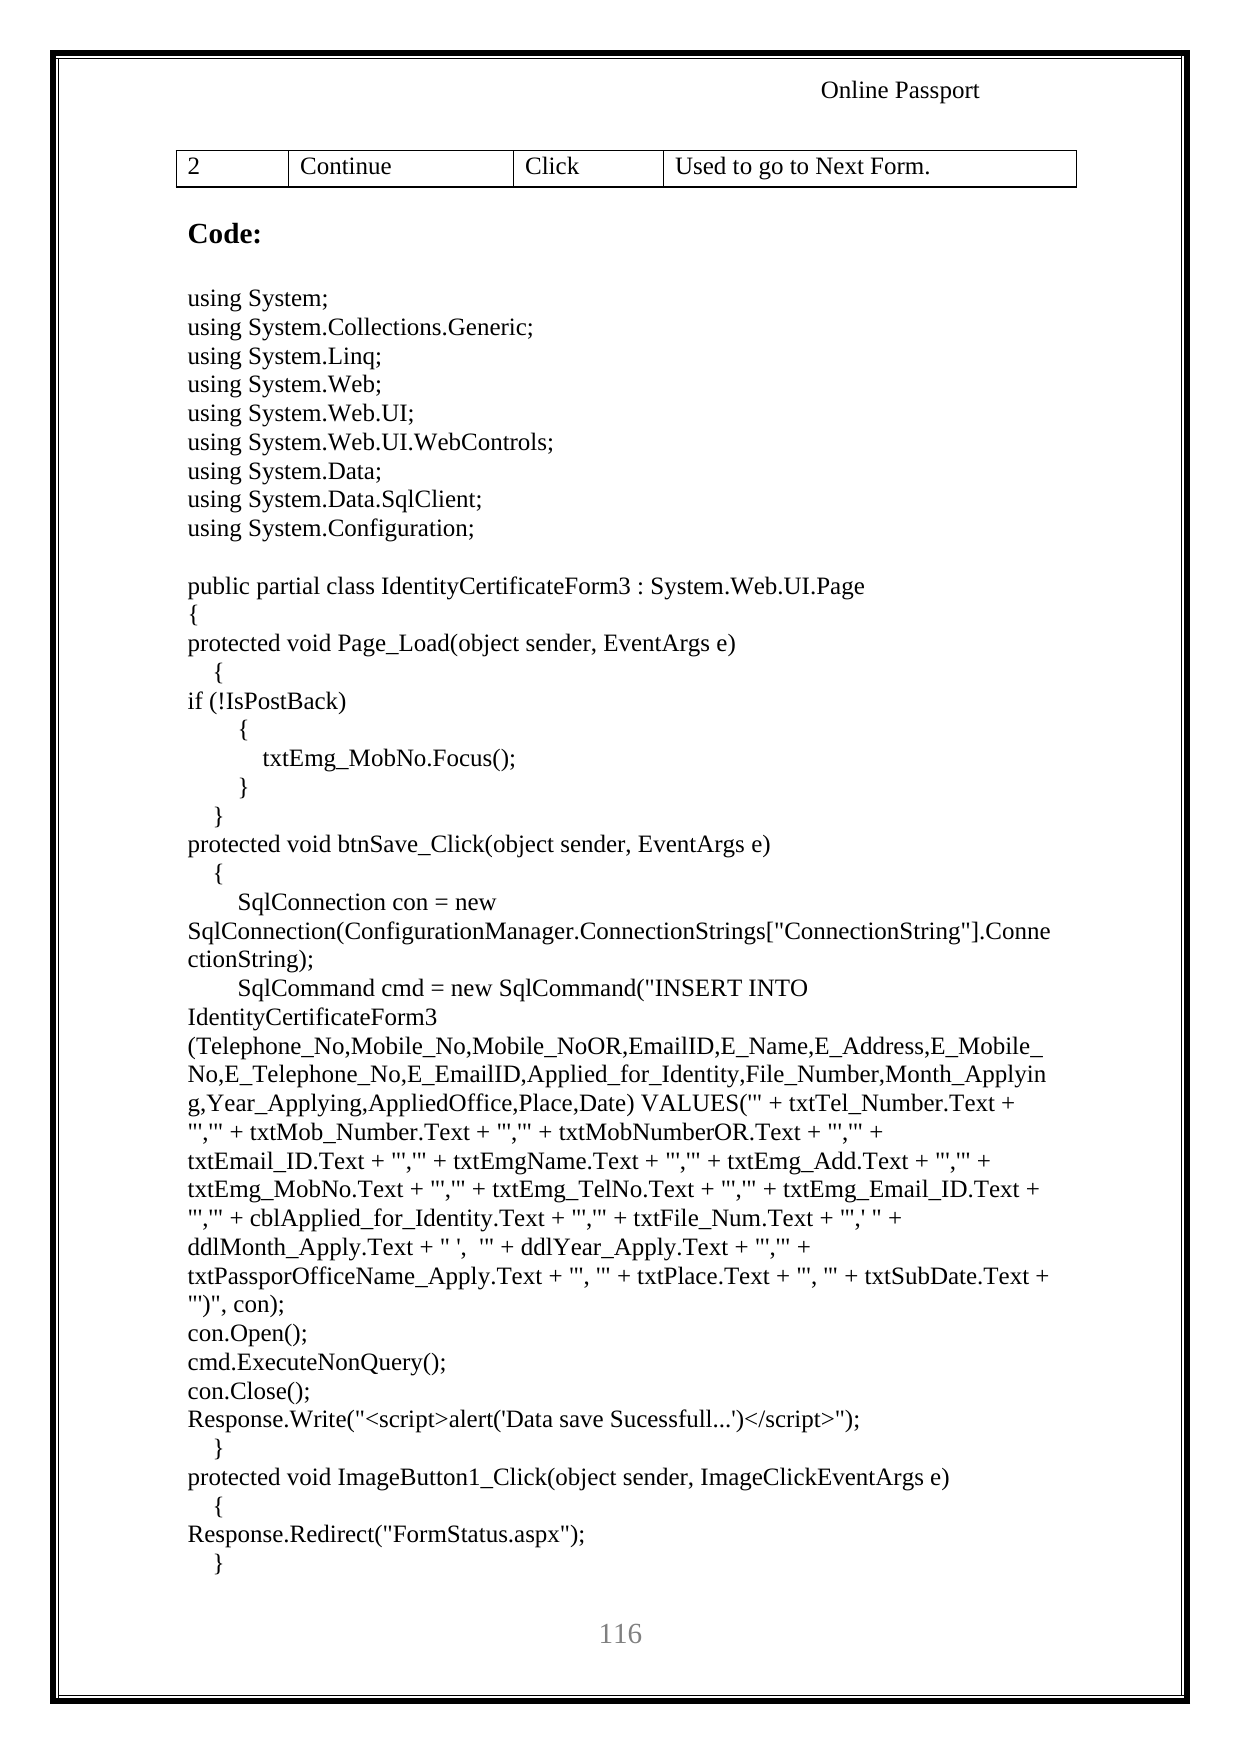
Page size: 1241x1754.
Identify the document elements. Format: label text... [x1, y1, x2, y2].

text protected void Page_Load(object sender, EventArgs e) [187, 628, 1053, 657]
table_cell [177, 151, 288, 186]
text SqlCommand cmd = new SqlCommand("INSERT INTO IdentityCertificateForm3 (Telephone_No,Mobile_No,Mobile_NoOR,EmailID,E_Name,E_Address,E_Mobile_No,E_Telephone_No,E_EmailID,Applied_for_Identity,File_Number,Month_Applying,Year_Applying,AppliedOffice,Place,Date) VALUES('" + txtTel_Number.Text + "','" + txtMob_Number.Text + "','" + txtMobNumberOR.Text + "','" + txtEmail_ID.Text + "','" + txtEmgName.Text + "','" + txtEmg_Add.Text + "','" + txtEmg_MobNo.Text + "','" + txtEmg_TelNo.Text + "','" + txtEmg_Email_ID.Text + "','" + cblApplied_for_Identity.Text + "','" + txtFile_Num.Text + "',' " + ddlMonth_Apply.Text + " ', '" + ddlYear_Apply.Text + "','" + txtPassporOfficeName_Apply.Text + "', '" + txtPlace.Text + "', '" + txtSubDate.Text + "')", con); [187, 973, 1053, 1318]
text using System.Linq; [187, 341, 1053, 369]
text using System.Data.SqlClient; [187, 484, 1053, 513]
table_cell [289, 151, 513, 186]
text using System.Data; [187, 456, 1053, 484]
text SqlConnection con = new SqlConnection(ConfigurationManager.ConnectionStrings["ConnectionString"].ConnectionString); [187, 887, 1053, 973]
text } [187, 772, 1053, 801]
text using System.Web; [187, 369, 1053, 398]
text public partial class IdentityCertificateForm3 : System.Web.UI.Page [187, 571, 1053, 599]
text con.Open(); [187, 1318, 1053, 1347]
text con.Close(); [187, 1376, 1053, 1404]
text { [187, 657, 1053, 686]
text txtEmg_MobNo.Focus(); [187, 743, 1053, 772]
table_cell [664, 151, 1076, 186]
text Response.Redirect("FormStatus.aspx"); [187, 1519, 1053, 1548]
text using System.Collections.Generic; [187, 312, 1053, 341]
text { [187, 714, 1053, 743]
text } [187, 1433, 1053, 1462]
text using System; [187, 283, 1053, 312]
text using System.Web.UI.WebControls; [187, 427, 1053, 456]
text protected void btnSave_Click(object sender, EventArgs e) [187, 829, 1053, 858]
text } [187, 1548, 1053, 1577]
text using System.Configuration; [187, 513, 1053, 542]
text } [187, 801, 1053, 829]
text cmd.ExecuteNonQuery(); [187, 1347, 1053, 1376]
text { [187, 858, 1053, 887]
text Response.Write("<script>alert('Data save Sucessfull...')</script>");﻿ [187, 1404, 1053, 1433]
text Code: [187, 216, 1053, 250]
text protected void ImageButton1_Click(object sender, ImageClickEventArgs e) [187, 1462, 1053, 1491]
text if (!IsPostBack) [187, 686, 1053, 714]
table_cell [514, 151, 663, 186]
text { [187, 599, 1053, 628]
text using System.Web.UI; [187, 398, 1053, 427]
text { [187, 1491, 1053, 1519]
